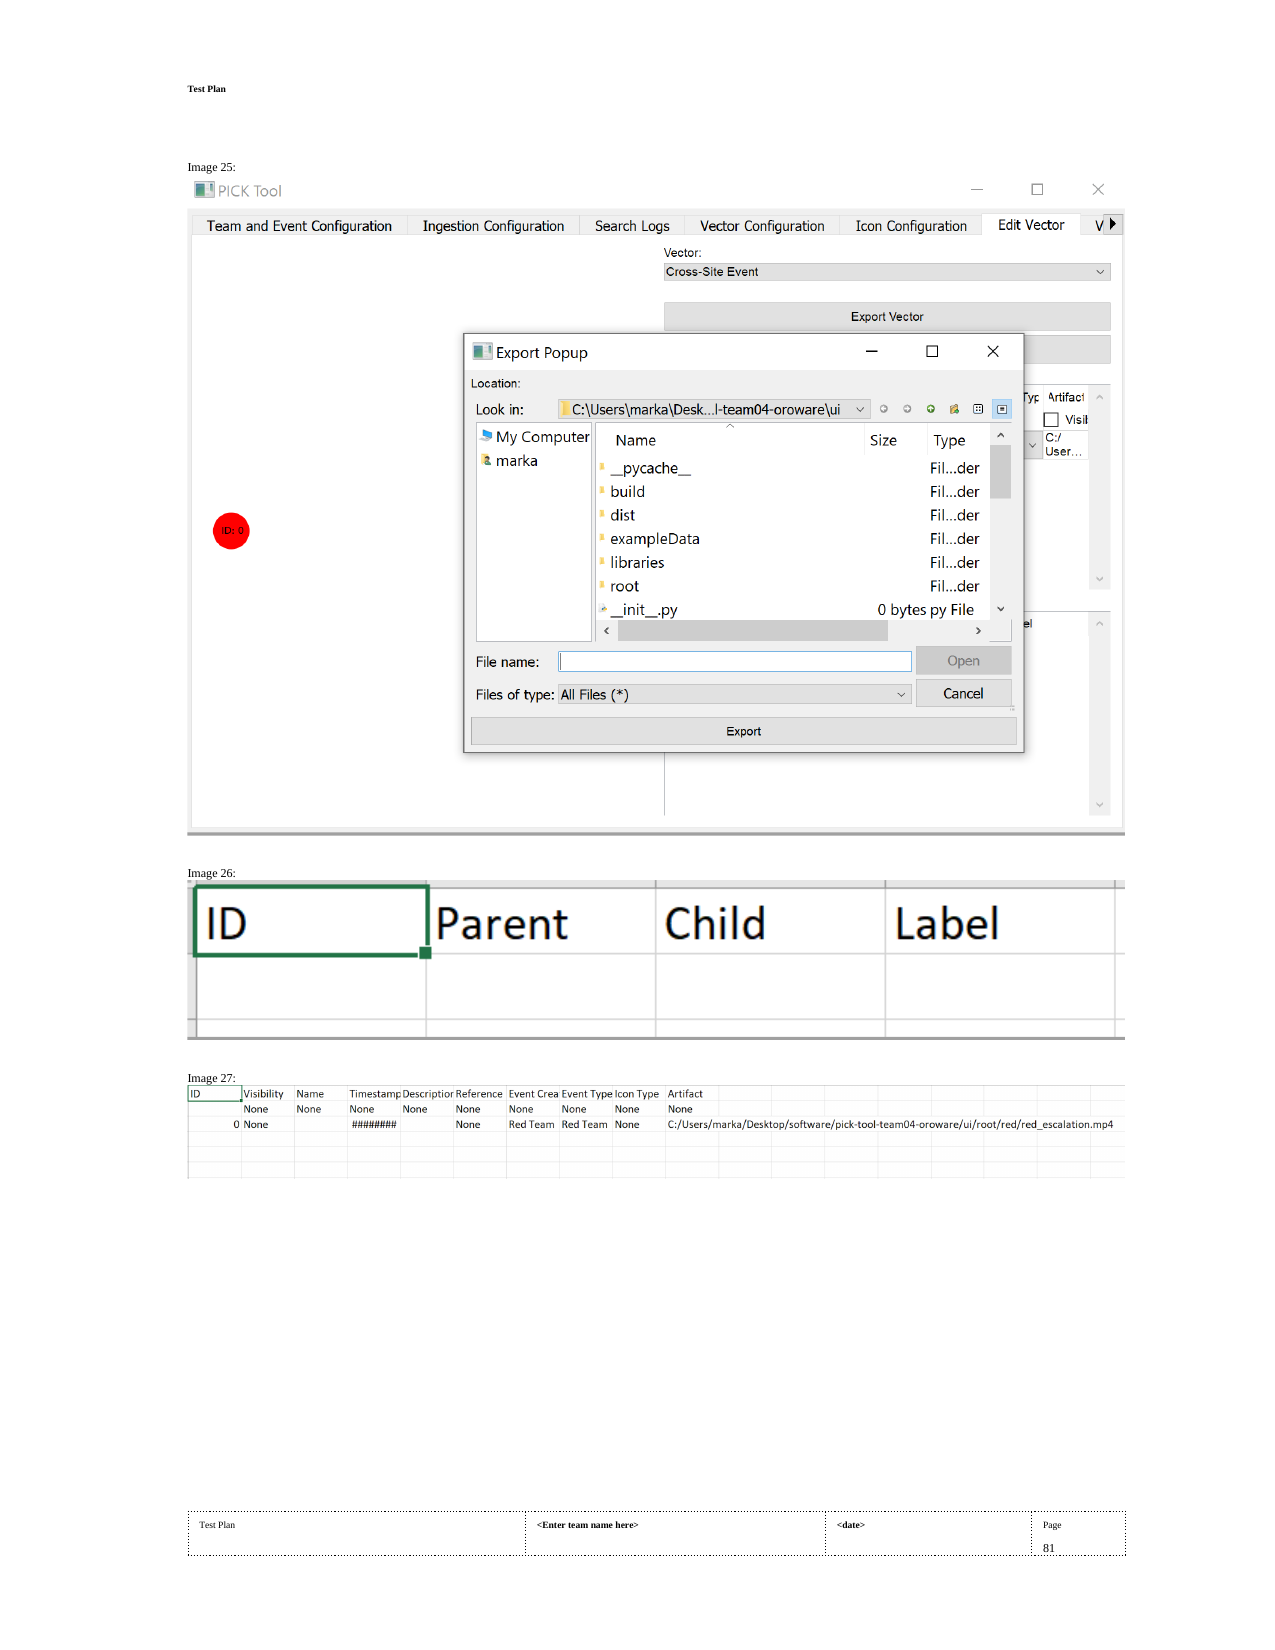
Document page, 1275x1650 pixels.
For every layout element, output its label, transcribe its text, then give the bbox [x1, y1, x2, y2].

text Image 26: [187, 856, 1125, 880]
picture [187, 174, 1125, 832]
text Image 25: [187, 150, 1125, 174]
picture [187, 880, 1125, 1036]
text Image 27: [187, 1061, 1125, 1085]
picture [187, 1085, 1125, 1179]
